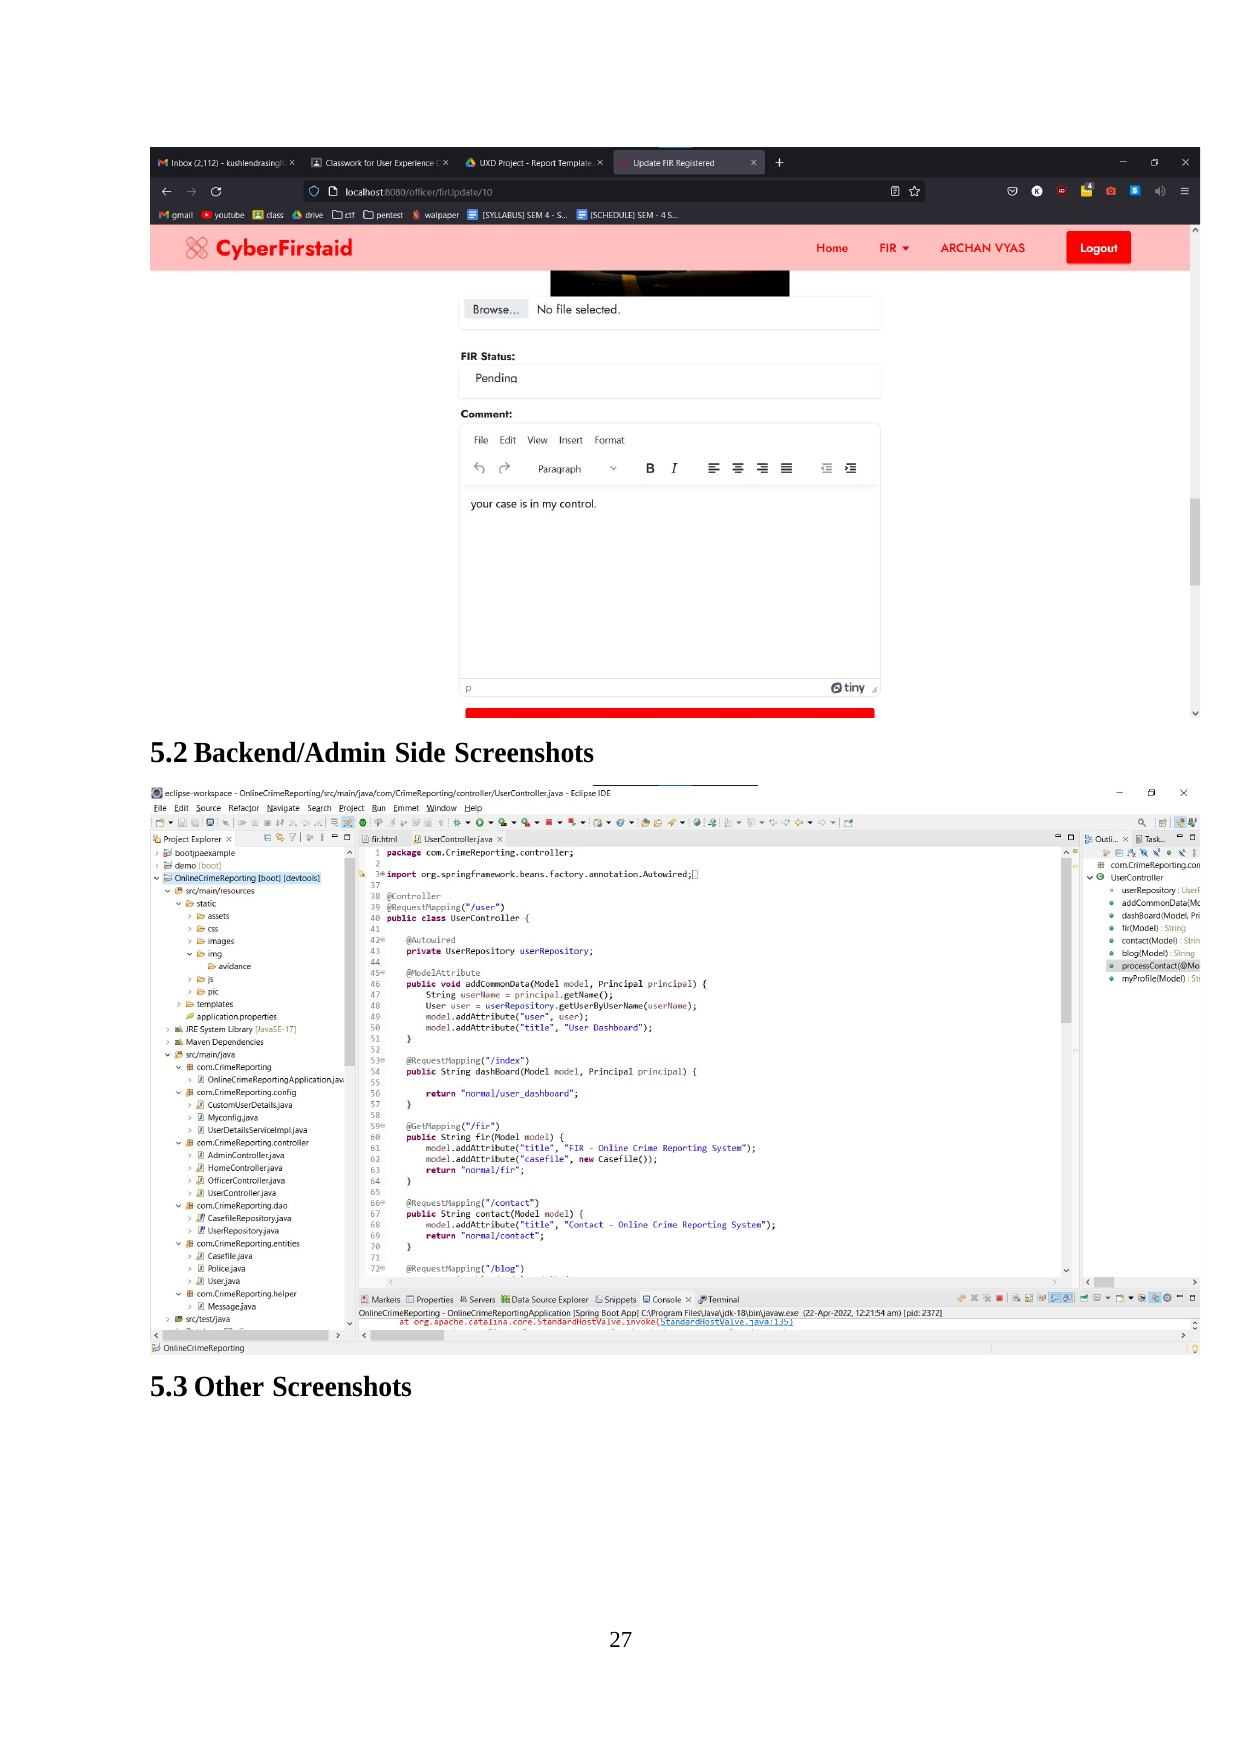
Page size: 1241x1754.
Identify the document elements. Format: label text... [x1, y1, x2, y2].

picture [150, 785, 1200, 1355]
picture [150, 147, 1200, 718]
list Backend/Admin Side Screenshots [150, 734, 1211, 769]
